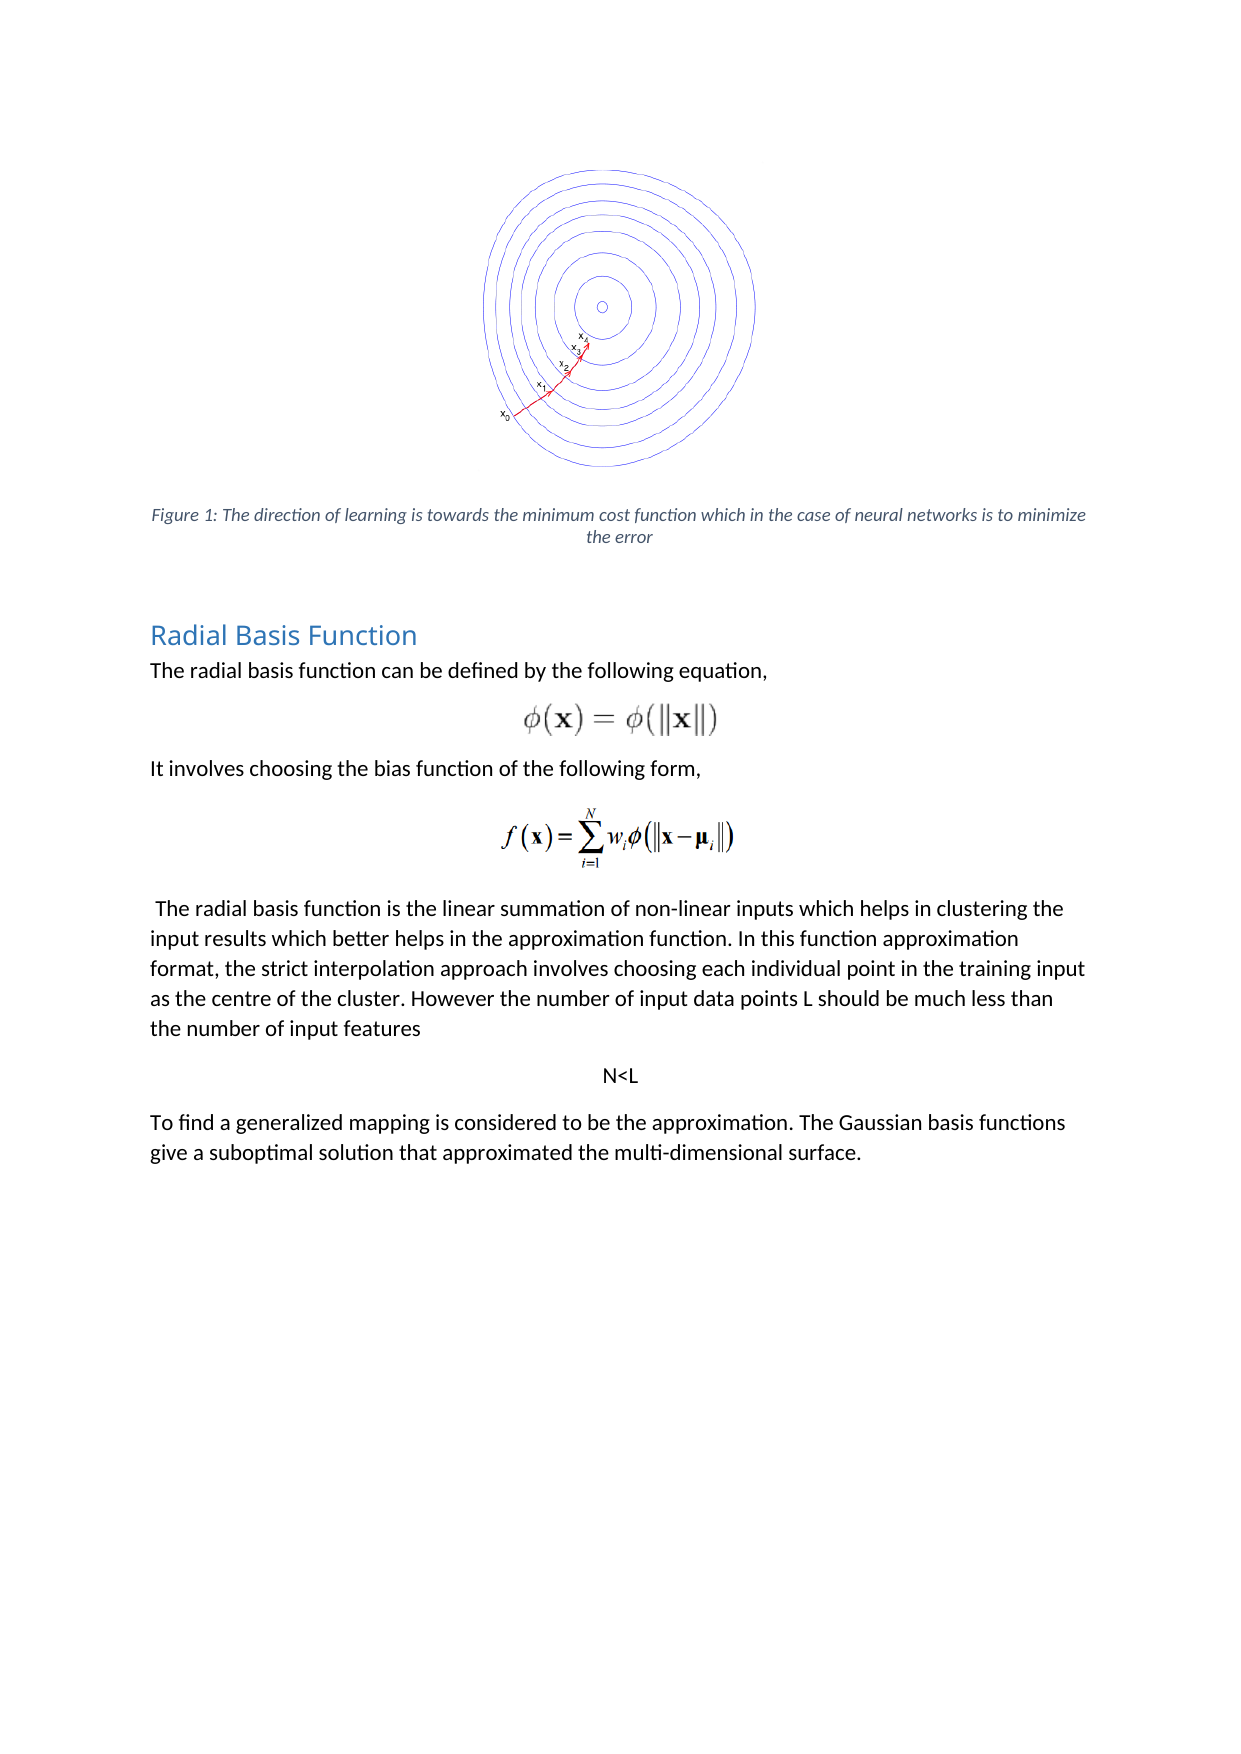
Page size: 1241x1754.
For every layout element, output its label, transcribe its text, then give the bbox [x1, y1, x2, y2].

picture [464, 150, 776, 484]
text To find a generalized mapping is considered to be the approximation. The Gaussian basis functions give a suboptimal solution that approximated the multi-dimensional surface. [150, 1108, 1090, 1167]
subtitle Radial Basis Function [150, 616, 1090, 653]
text The radial basis function is the linear summation of non-linear inputs which helps in clustering the input results which better helps in the approximation function. In this function approximation format, the strict interpolation approach involves choosing each individual point in the training input as the centre of the cluster. However the number of input data points L should be much less than the number of input features [150, 894, 1090, 1043]
picture [523, 703, 717, 736]
text N<L [150, 1061, 1090, 1089]
text It involves choosing the bias function of the following form, [150, 754, 1090, 782]
text The radial basis function can be defined by the following equation, [150, 656, 1090, 684]
picture [489, 801, 751, 875]
